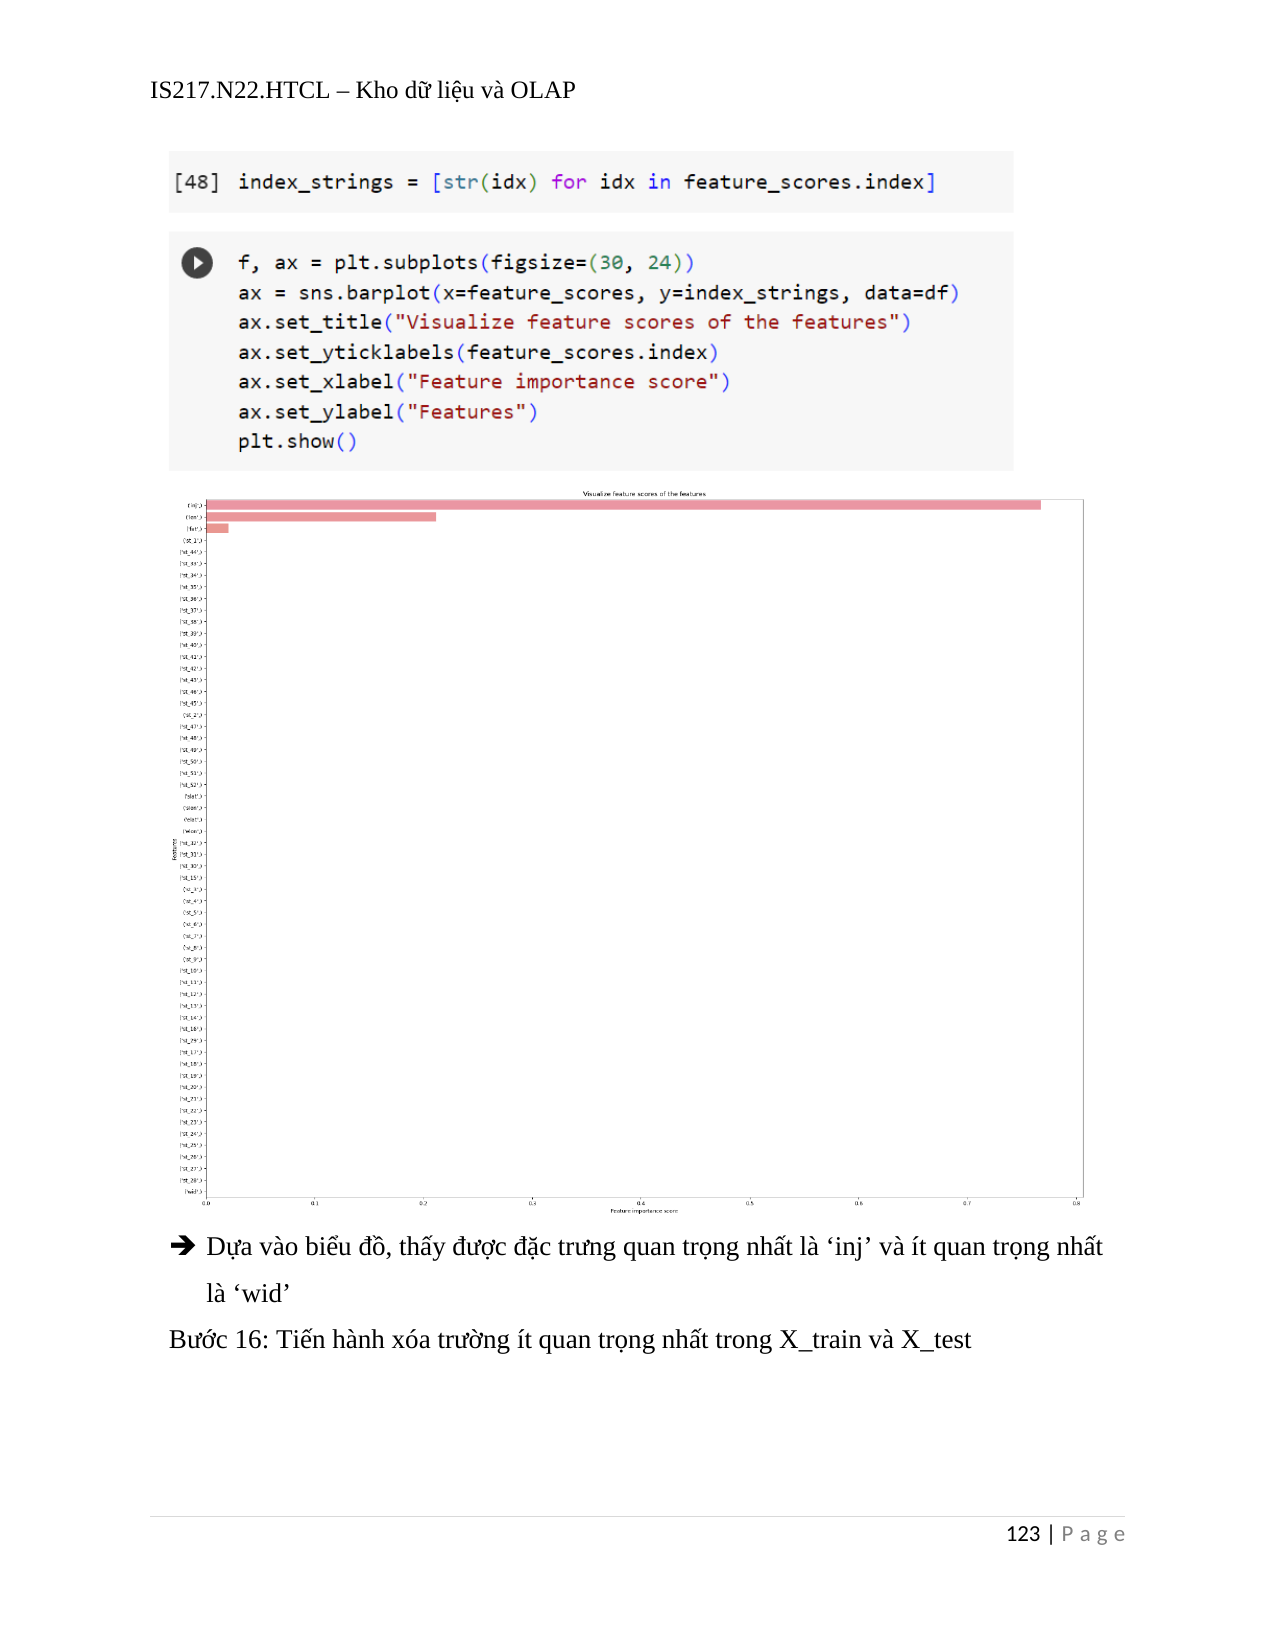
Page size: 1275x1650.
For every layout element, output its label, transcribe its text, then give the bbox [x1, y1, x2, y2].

picture [168, 487, 1086, 1217]
picture [168, 150, 1014, 474]
list Bước 16: Tiến hành xóa trường ít quan trọng nhất trong X_train và X_test [169, 1323, 1125, 1355]
list Dựa vào biểu đồ, thấy được đặc trưng quan trọng nhất là ‘inj’ và ít quan trọng nhất là ‘wid’ [169, 1230, 1125, 1308]
